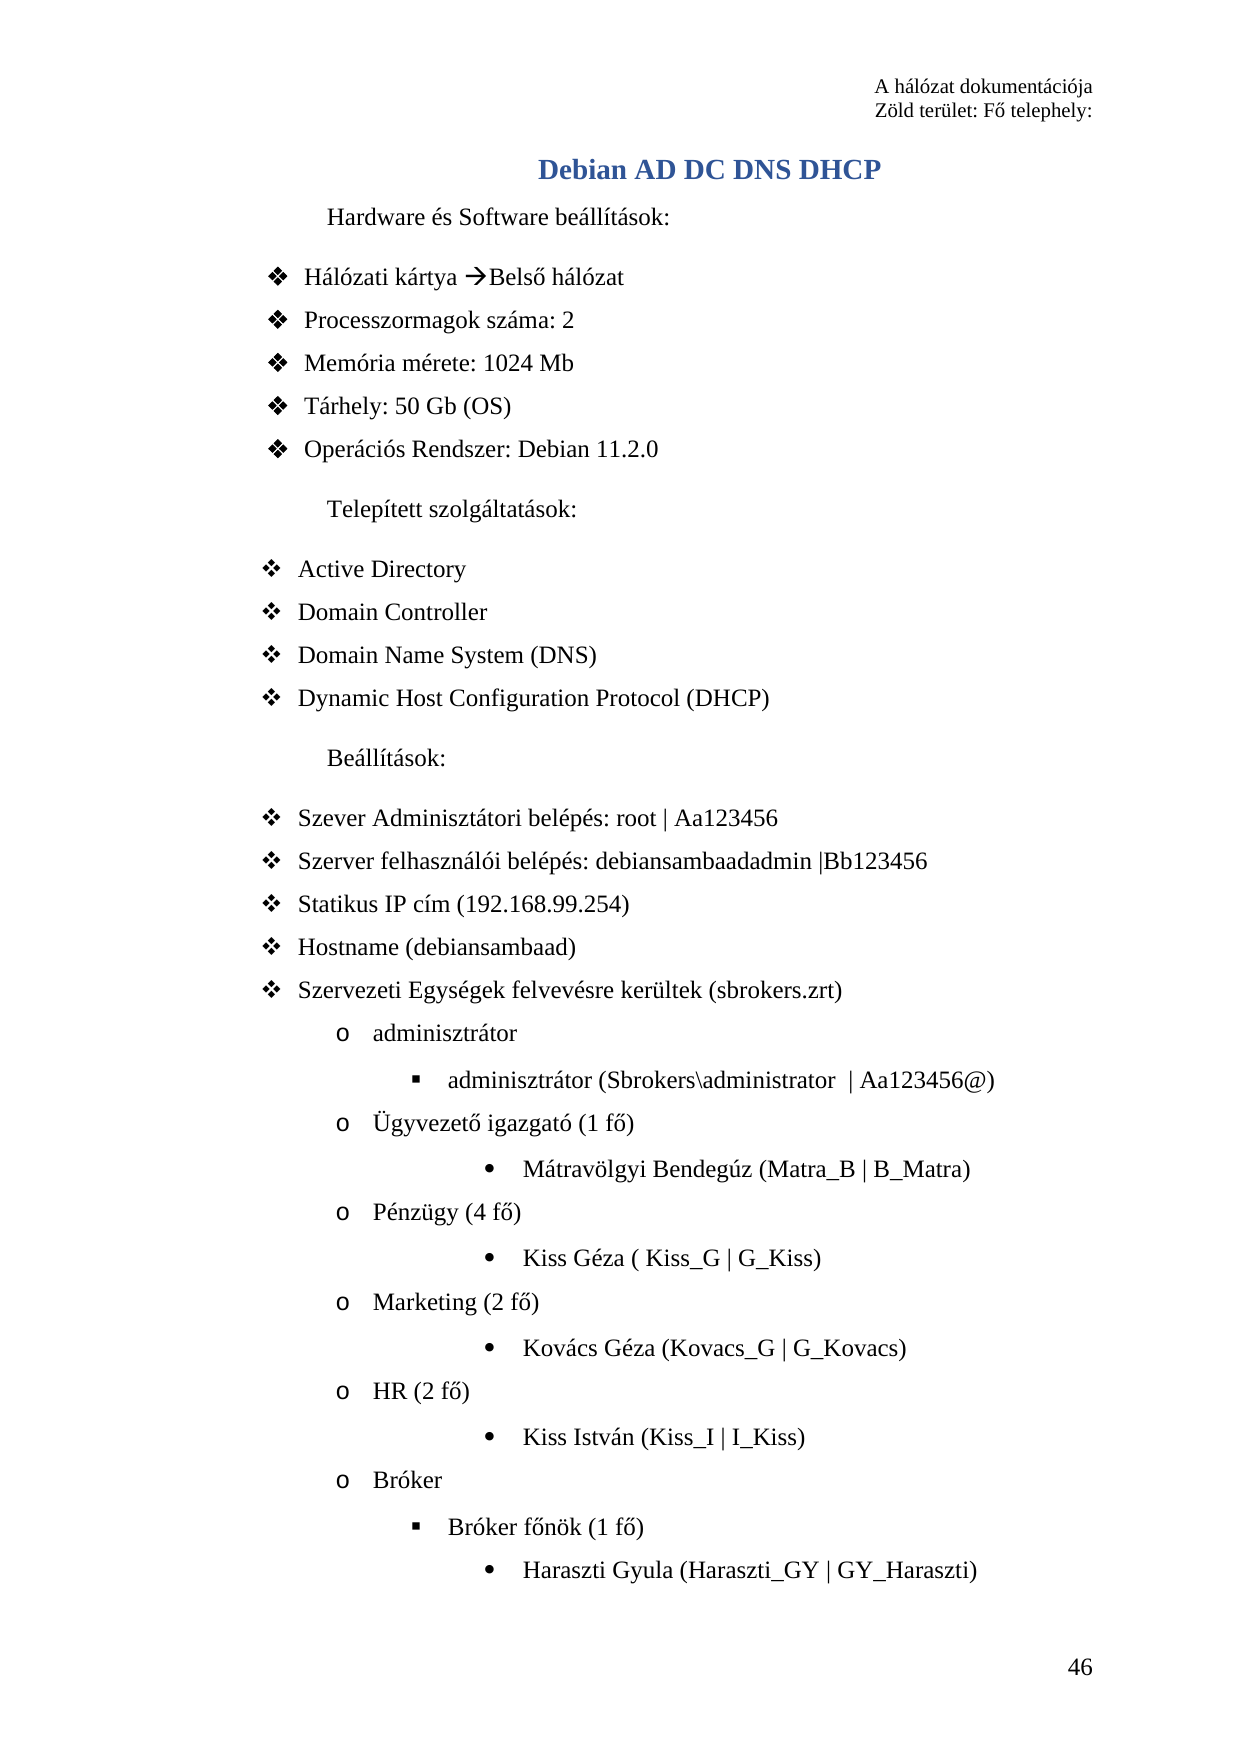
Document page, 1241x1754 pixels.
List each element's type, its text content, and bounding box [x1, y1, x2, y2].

list Domain Name System (DNS) [260, 640, 1093, 669]
list Memória mérete: 1024 Mb [266, 348, 1093, 377]
list Kiss Géza ( Kiss_G | G_Kiss) [485, 1243, 1093, 1272]
list Bróker [335, 1465, 1093, 1496]
list Marketing (2 fő) [335, 1287, 1093, 1317]
subtitle Debian AD DC DNS DHCP [268, 152, 1093, 185]
list Szervezeti Egységek felvevésre kerültek (sbrokers.zrt) [260, 975, 1093, 1004]
list Pénzügy (4 fő) [335, 1197, 1093, 1228]
text Hardware és Software beállítások: [268, 202, 1093, 231]
list Bróker főnök (1 fő) [410, 1512, 1093, 1540]
list Active Directory [260, 554, 1093, 583]
list Dynamic Host Configuration Protocol (DHCP) [260, 683, 1093, 712]
list Tárhely: 50 Gb (OS) [266, 391, 1093, 420]
list Kovács Géza (Kovacs_G | G_Kovacs) [485, 1333, 1093, 1362]
text Telepített szolgáltatások: [268, 494, 1093, 523]
list HR (2 fő) [335, 1376, 1093, 1407]
list adminisztrátor (Sbrokers\administrator | Aa123456@) [410, 1065, 1093, 1093]
list Processzormagok száma: 2 [266, 305, 1093, 334]
list Haraszti Gyula (Haraszti_GY | GY_Haraszti) [485, 1555, 1093, 1583]
list Szerver felhasználói belépés: debiansambaadadmin |Bb123456 [260, 846, 1093, 875]
list Domain Controller [260, 597, 1093, 626]
list adminisztrátor [335, 1018, 1093, 1049]
list Ügyvezető igazgató (1 fő) [335, 1108, 1093, 1139]
list Mátravölgyi Bendegúz (Matra_B | B_Matra) [485, 1154, 1093, 1183]
list Statikus IP cím (192.168.99.254) [260, 889, 1093, 918]
list Operációs Rendszer: Debian 11.2.0 [266, 434, 1093, 463]
text Beállítások: [268, 743, 1093, 772]
list Hostname (debiansambaad) [260, 932, 1093, 961]
list Szever Adminisztátori belépés: root | Aa123456 [260, 803, 1093, 832]
list Hálózati kártya Belső hálózat [266, 262, 1093, 291]
list Kiss István (Kiss_I | I_Kiss) [485, 1422, 1093, 1451]
